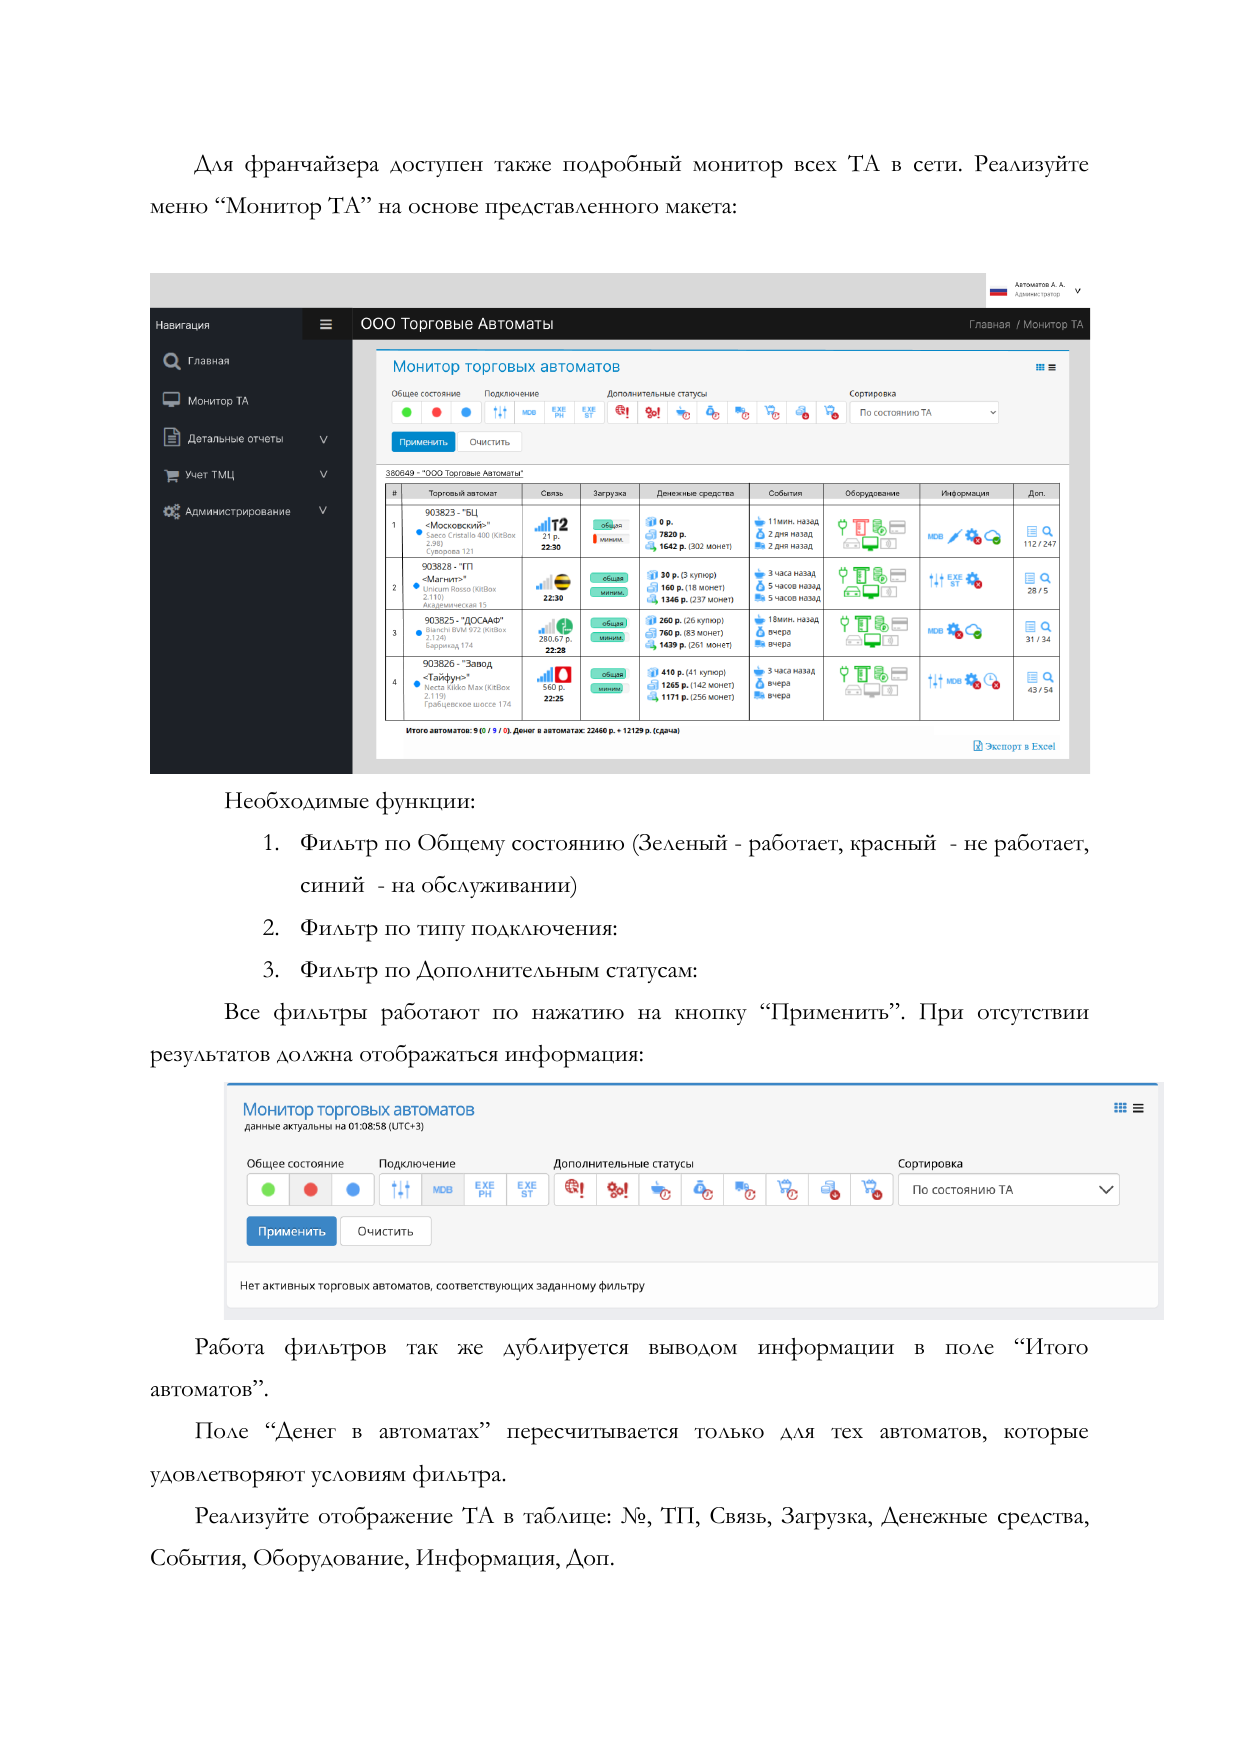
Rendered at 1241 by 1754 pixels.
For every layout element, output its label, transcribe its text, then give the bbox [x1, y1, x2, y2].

text Поле “Денег в автоматах” пересчитывается только для тех автоматов, которые удовлетворяют условиям фильтра. [150, 1417, 1090, 1488]
list Фильтр по Дополнительным статусам: [262, 956, 1090, 984]
picture [150, 273, 1091, 774]
text Все фильтры работают по нажатию на кнопку “Применить”. При отсутствии результатов должна отображаться информация: [150, 998, 1090, 1068]
list Фильтр по Общему состоянию (Зеленый - работает, красный - не работает, синий - на обслуживании) [262, 829, 1090, 899]
picture [223, 1082, 1164, 1320]
list Фильтр по типу подключения: [262, 913, 1090, 942]
text Необходимые функции: [150, 787, 1090, 815]
text Работа фильтров так же дублируется выводом информации в поле “Итого автоматов”. [150, 1333, 1090, 1403]
text Для франчайзера доступен также подробный монитор всех ТА в сети. Реализуйте меню “Монитор ТА” на основе представленного макета: [150, 150, 1090, 220]
